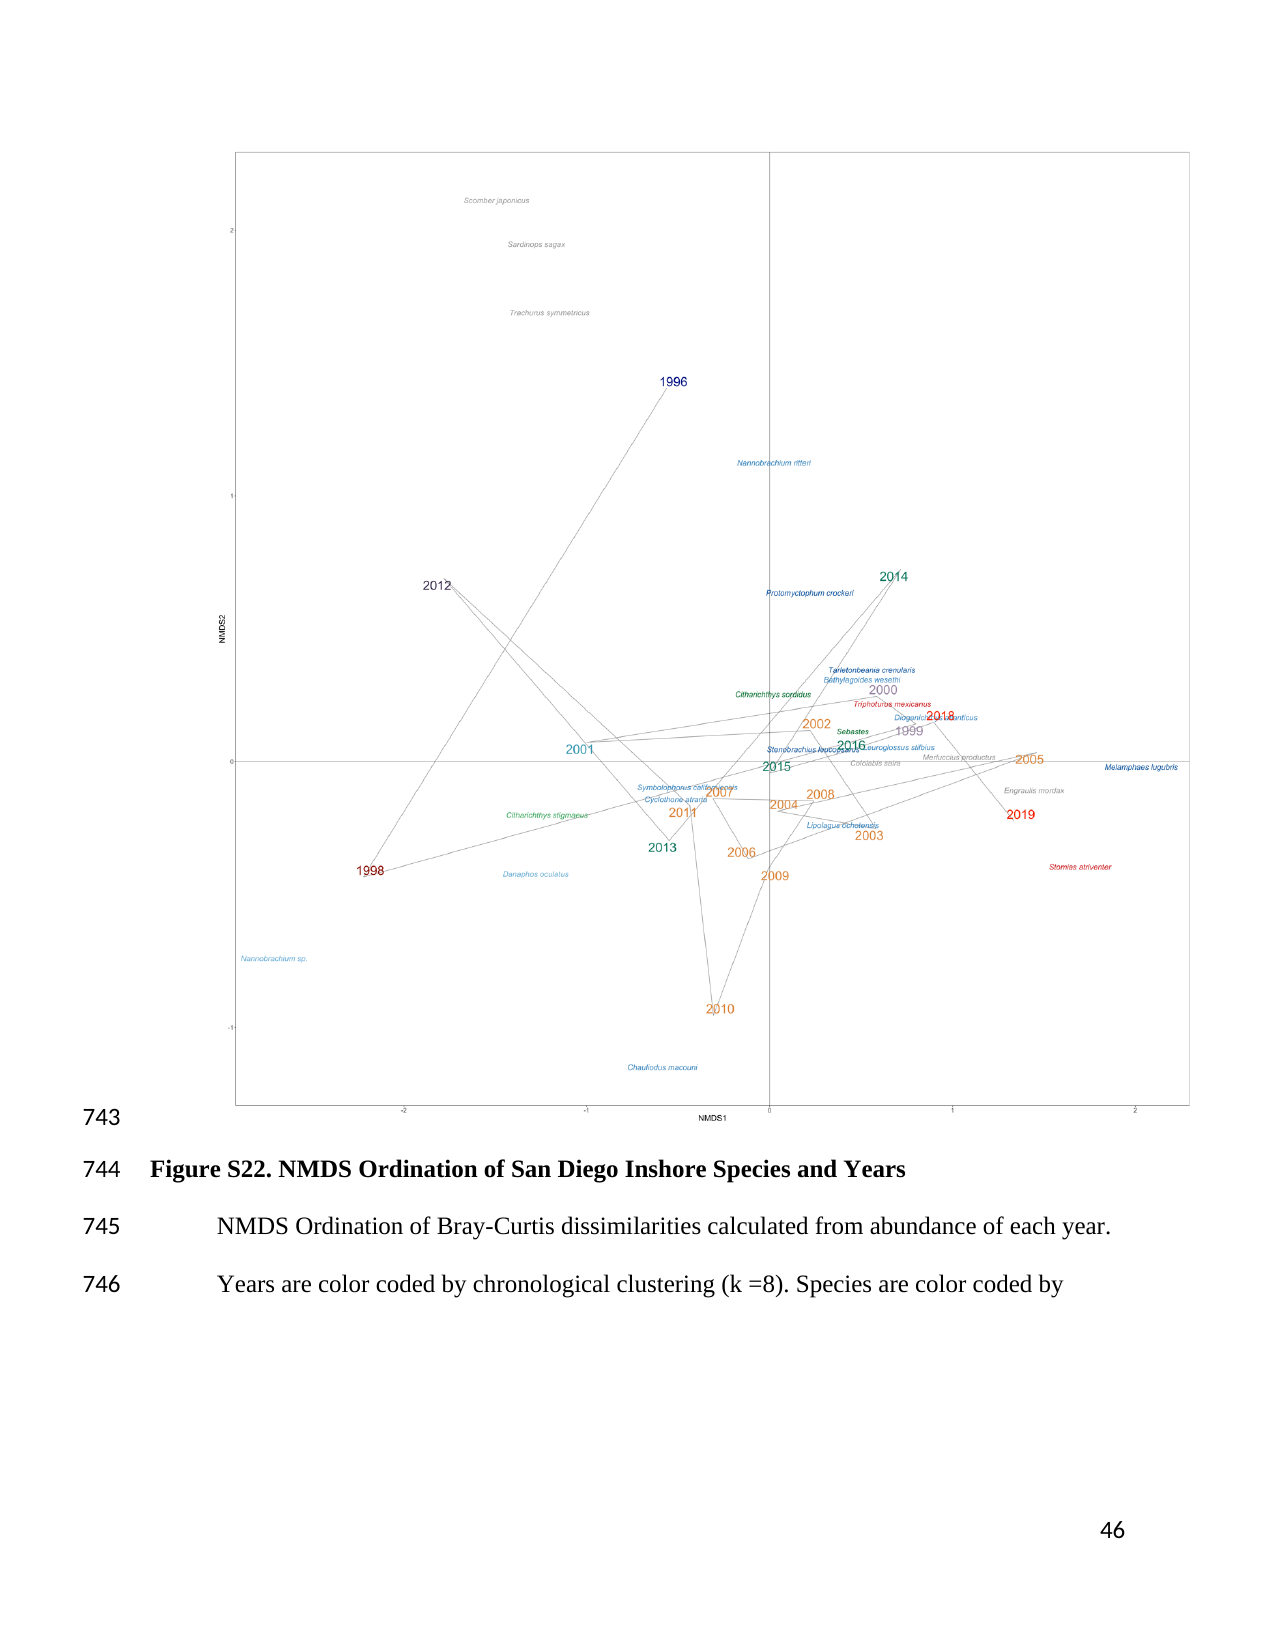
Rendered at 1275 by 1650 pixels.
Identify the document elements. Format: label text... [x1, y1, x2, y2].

picture [216, 150, 1192, 1125]
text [217, 1211, 1125, 1297]
